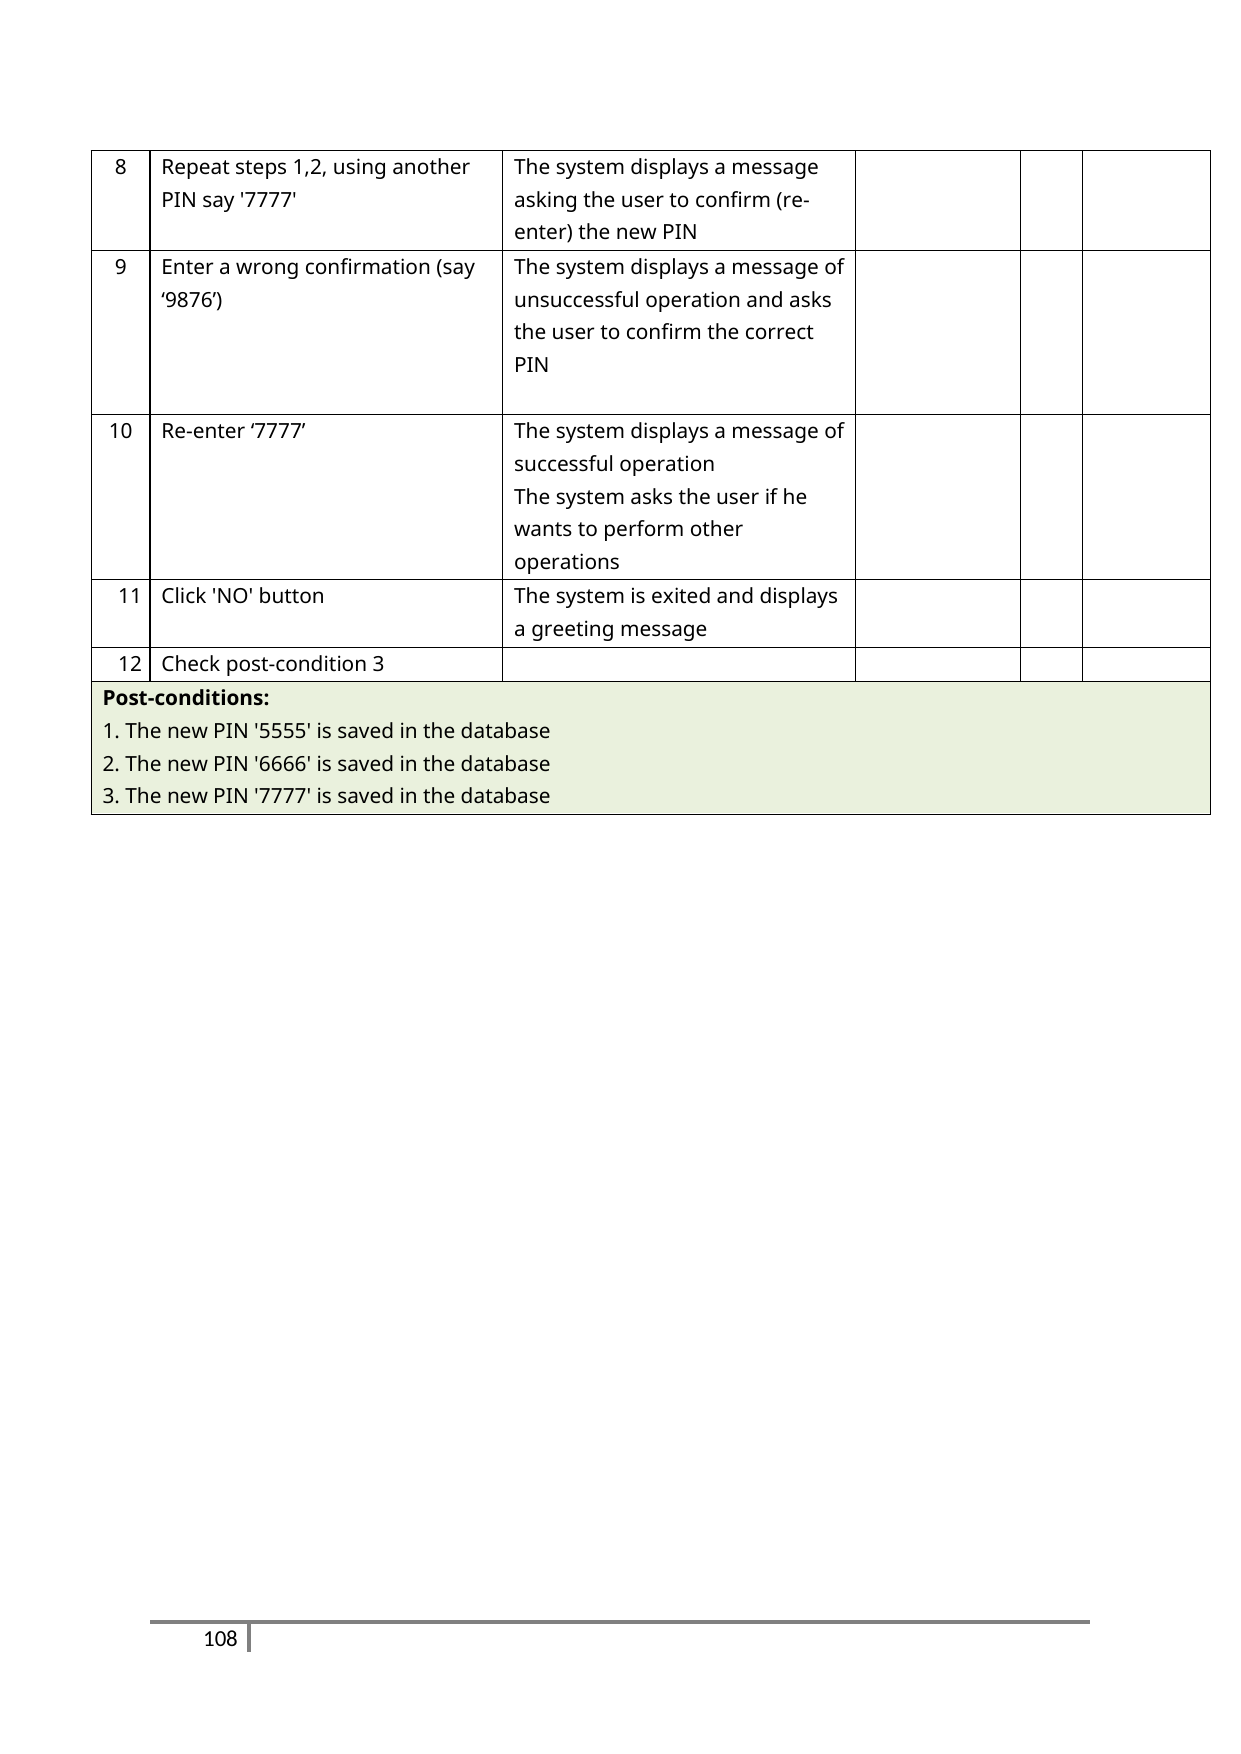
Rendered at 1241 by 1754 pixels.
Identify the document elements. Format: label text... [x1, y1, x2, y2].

table_cell [503, 648, 855, 681]
table_cell The system displays a message asking the user to confirm (re-enter) the new PIN [503, 151, 855, 250]
table_cell 9 [92, 251, 149, 414]
table_cell [1021, 648, 1082, 681]
table_cell Repeat steps 1,2, using another PIN say '7777' [151, 151, 502, 250]
table_cell [856, 580, 1020, 647]
table_cell [1083, 648, 1210, 681]
table_cell [1083, 251, 1210, 414]
table_cell [1021, 151, 1082, 250]
table_cell [856, 151, 1020, 250]
table_cell The system displays a message of unsuccessful operation and asks the user to confirm the correct PIN [503, 251, 855, 414]
table_cell 8 [92, 151, 149, 250]
table_cell Post-conditions: 1. The new PIN '5555' is saved in the database 2. The new PIN '6666' is saved in the database 3. The new PIN '7777' is saved in the database [92, 682, 1210, 813]
table_cell Enter a wrong confirmation (say ‘9876’) [151, 251, 502, 414]
table_cell [856, 648, 1020, 681]
table_cell The system displays a message of successful operation The system asks the user if he wants to perform other operations [503, 415, 855, 579]
table_cell 10 [92, 415, 149, 579]
table_cell [1021, 580, 1082, 647]
table_cell [1021, 251, 1082, 414]
table_cell Check post-condition 3 [151, 648, 502, 681]
table_cell [1083, 415, 1210, 579]
table_cell Click 'NO' button [151, 580, 502, 647]
table_cell Re-enter ‘7777’ [151, 415, 502, 579]
table_cell [1021, 415, 1082, 579]
table_cell [1083, 151, 1210, 250]
table_cell [856, 251, 1020, 414]
table_cell [1083, 580, 1210, 647]
table_cell The system is exited and displays a greeting message [503, 580, 855, 647]
table_cell 11 [92, 580, 149, 647]
table_cell [856, 415, 1020, 579]
table_cell 12 [92, 648, 149, 681]
